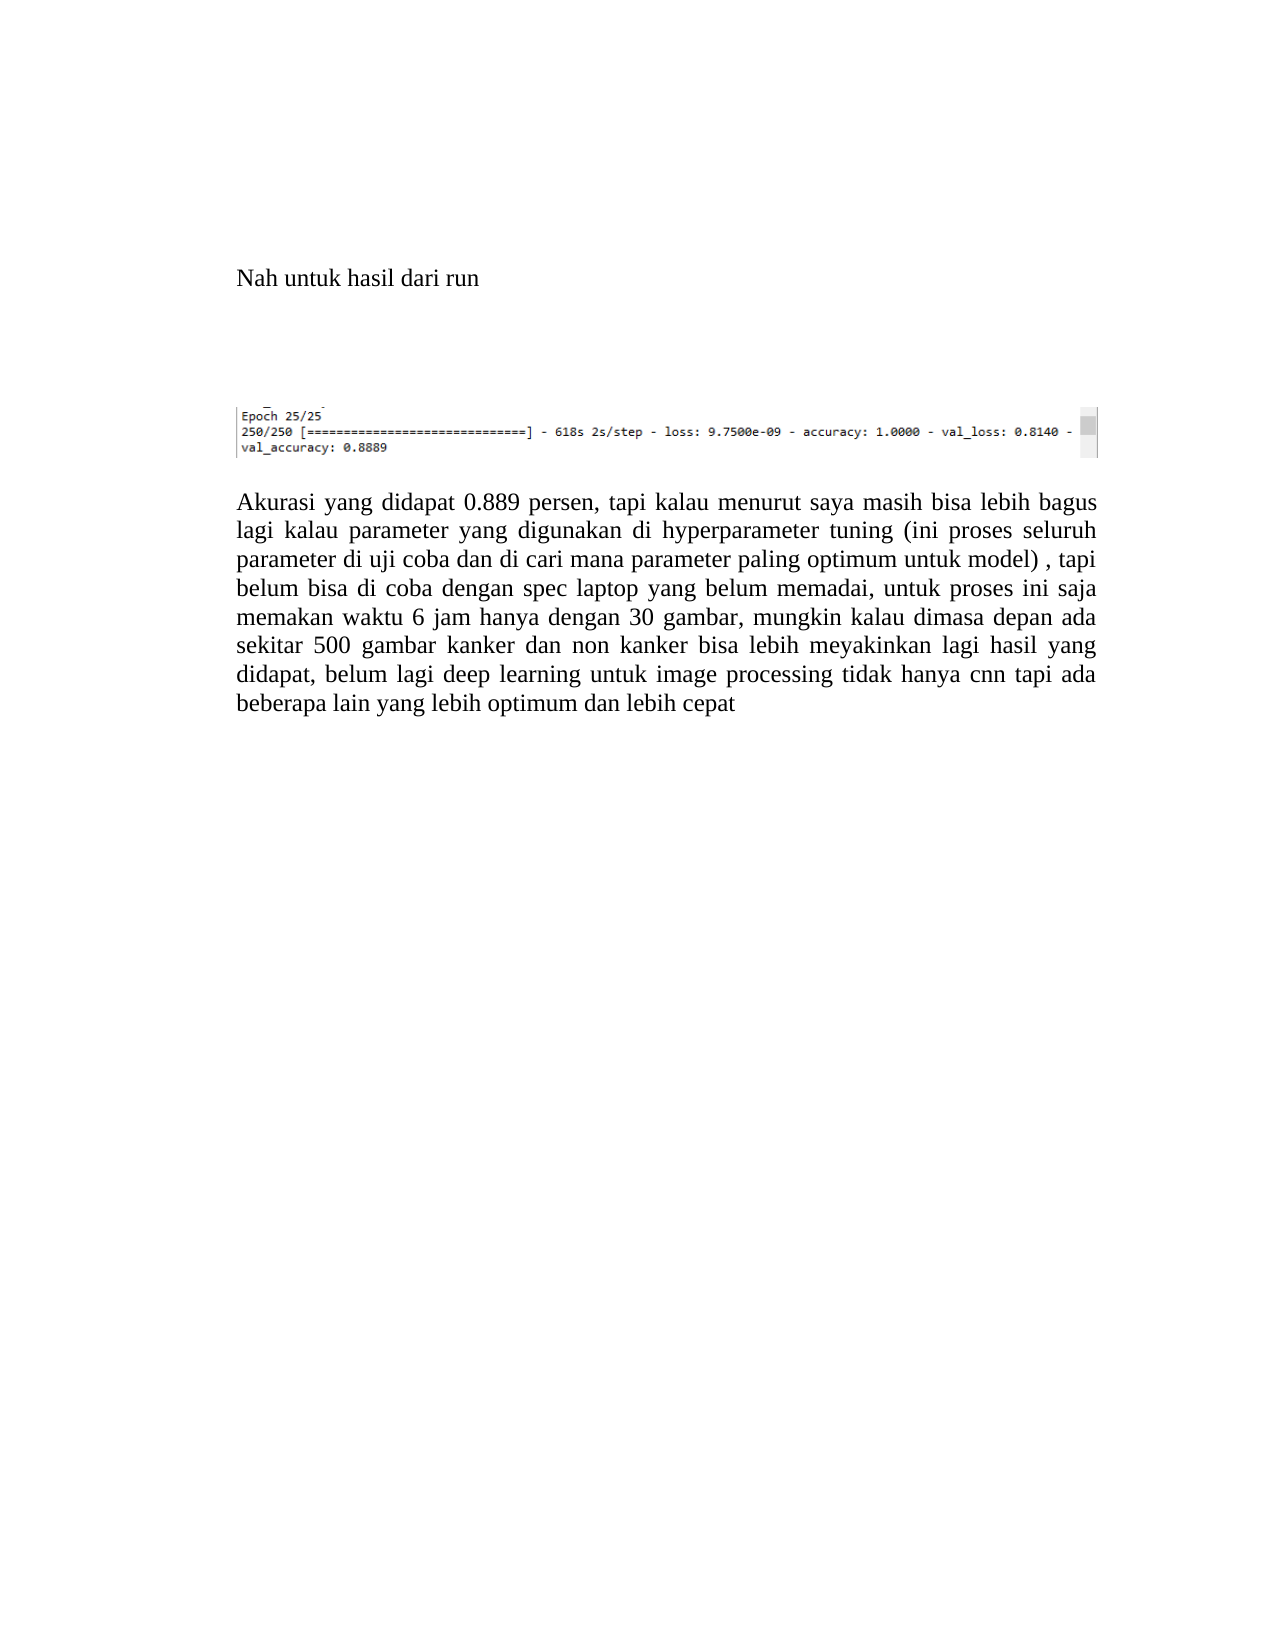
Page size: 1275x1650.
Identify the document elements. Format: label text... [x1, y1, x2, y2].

text Akurasi yang didapat 0.889 persen, tapi kalau menurut saya masih bisa lebih bagus lagi kalau parameter yang digunakan di hyperparameter tuning (ini proses seluruh parameter di uji coba dan di cari mana parameter paling optimum untuk model) , tapi belum bisa di coba dengan spec laptop yang belum memadai, untuk proses ini saja memakan waktu 6 jam hanya dengan 30 gambar, mungkin kalau dimasa depan ada sekitar 500 gambar kanker dan non kanker bisa lebih meyakinkan lagi hasil yang didapat, belum lagi deep learning untuk image processing tidak hanya cnn tapi ada beberapa lain yang lebih optimum dan lebih cepat [236, 487, 1098, 717]
picture [236, 407, 1098, 458]
text Nah untuk hasil dari run [236, 263, 1098, 292]
